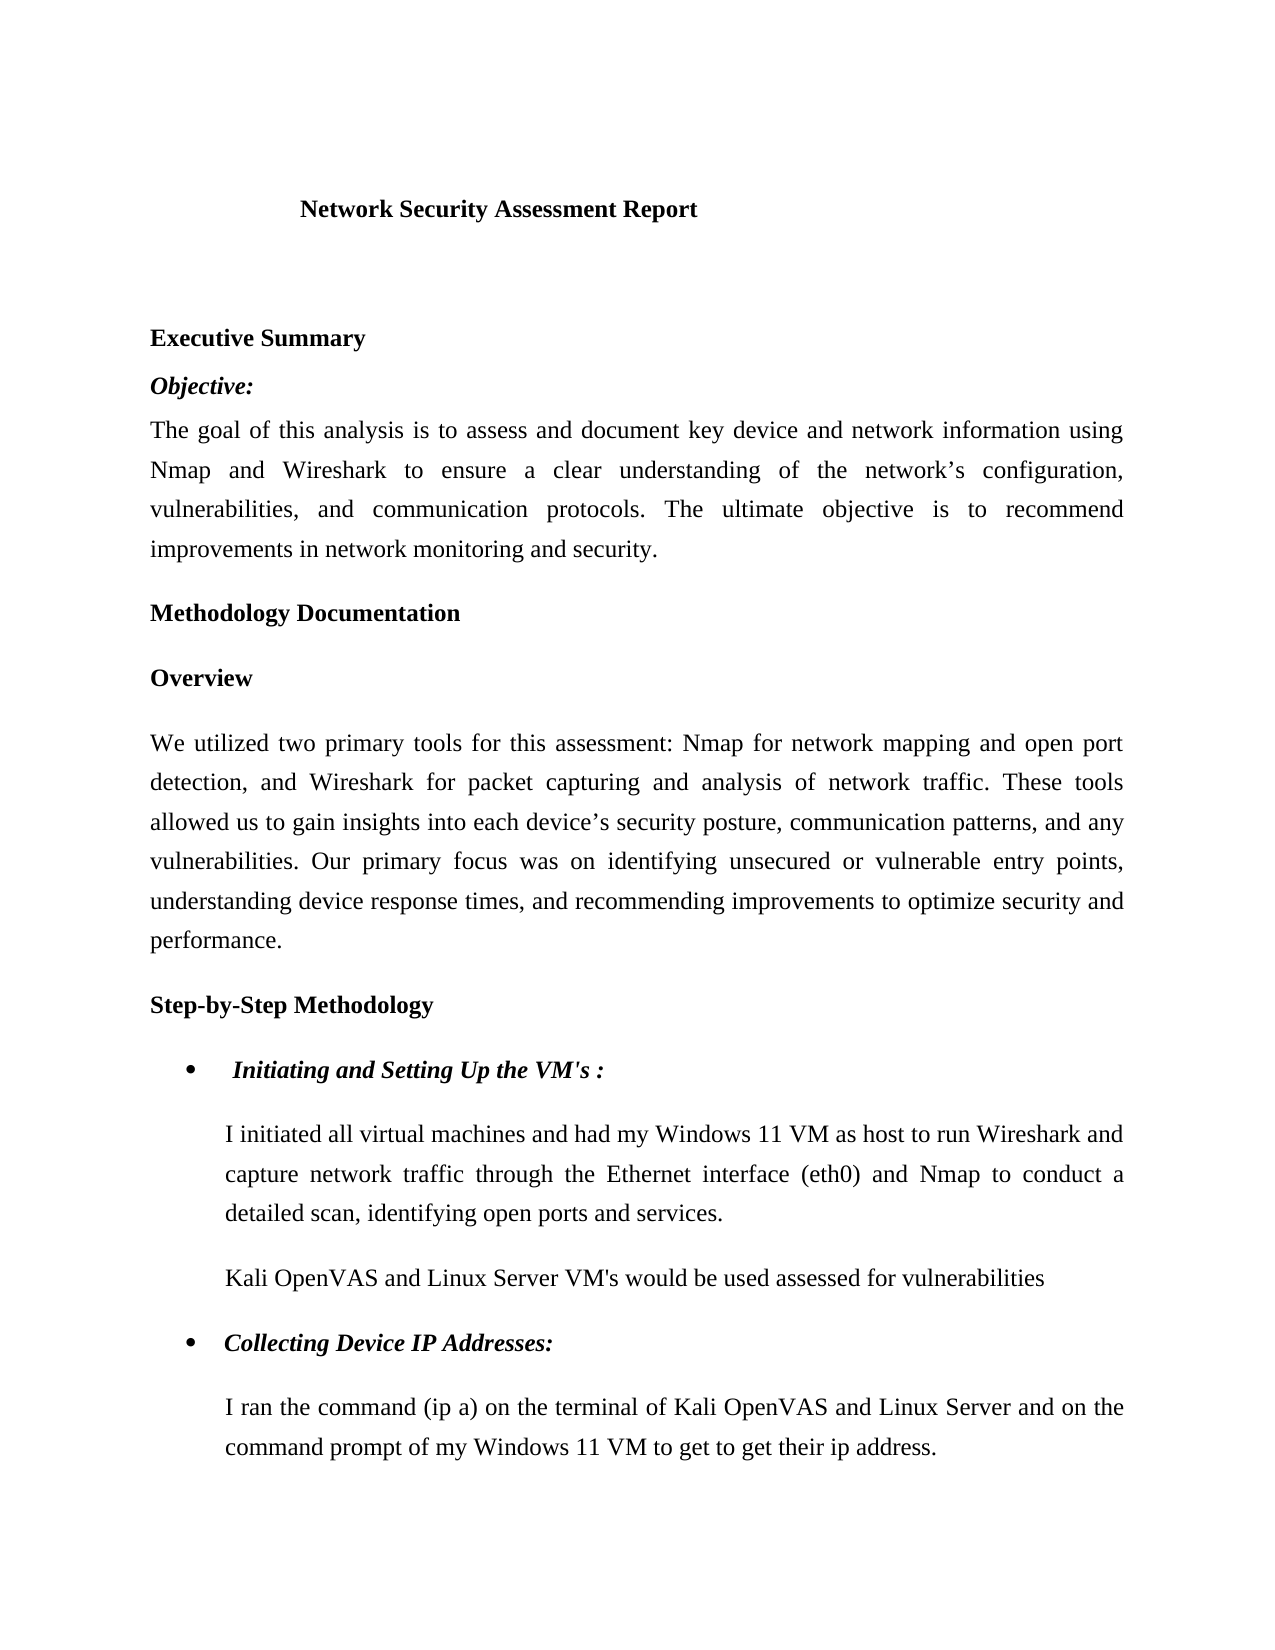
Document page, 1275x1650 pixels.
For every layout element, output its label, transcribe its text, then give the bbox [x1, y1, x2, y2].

text I ran the command (ip a) on the terminal of Kali OpenVAS and Linux Server and on the command prompt of my Windows 11 VM to get to get their ip address. [225, 1392, 1125, 1461]
subtitle Objective: [150, 371, 1125, 400]
subtitle Executive Summary [150, 323, 1125, 352]
text Overview [150, 663, 1125, 692]
subtitle Network Security Assessment Report [300, 150, 1125, 223]
text The goal of this analysis is to assess and document key device and network information using Nmap and Wireshark to ensure a clear understanding of the network’s configuration, vulnerabilities, and communication protocols. The ultimate objective is to recommend improvements in network monitoring and security. [150, 415, 1125, 563]
list Collecting Device IP Addresses: [186, 1328, 1125, 1356]
text I initiated all virtual machines and had my Windows 11 VM as host to run Wireshark and capture network traffic through the Ethernet interface (eth0) and Nmap to conduct a detailed scan, identifying open ports and services. [225, 1119, 1125, 1227]
text Step-by-Step Methodology [150, 990, 1125, 1019]
list Initiating and Setting Up the VM's : [186, 1055, 1125, 1083]
text We utilized two primary tools for this assessment: Nmap for network mapping and open port detection, and Wireshark for packet capturing and analysis of network traffic. These tools allowed us to gain insights into each device’s security posture, communication patterns, and any vulnerabilities. Our primary focus was on identifying unsecured or vulnerable entry points, understanding device response times, and recommending improvements to optimize security and performance. [150, 728, 1125, 954]
text Kali OpenVAS and Linux Server VM's would be used assessed for vulnerabilities [225, 1263, 1125, 1292]
text Methodology Documentation [150, 598, 1125, 627]
